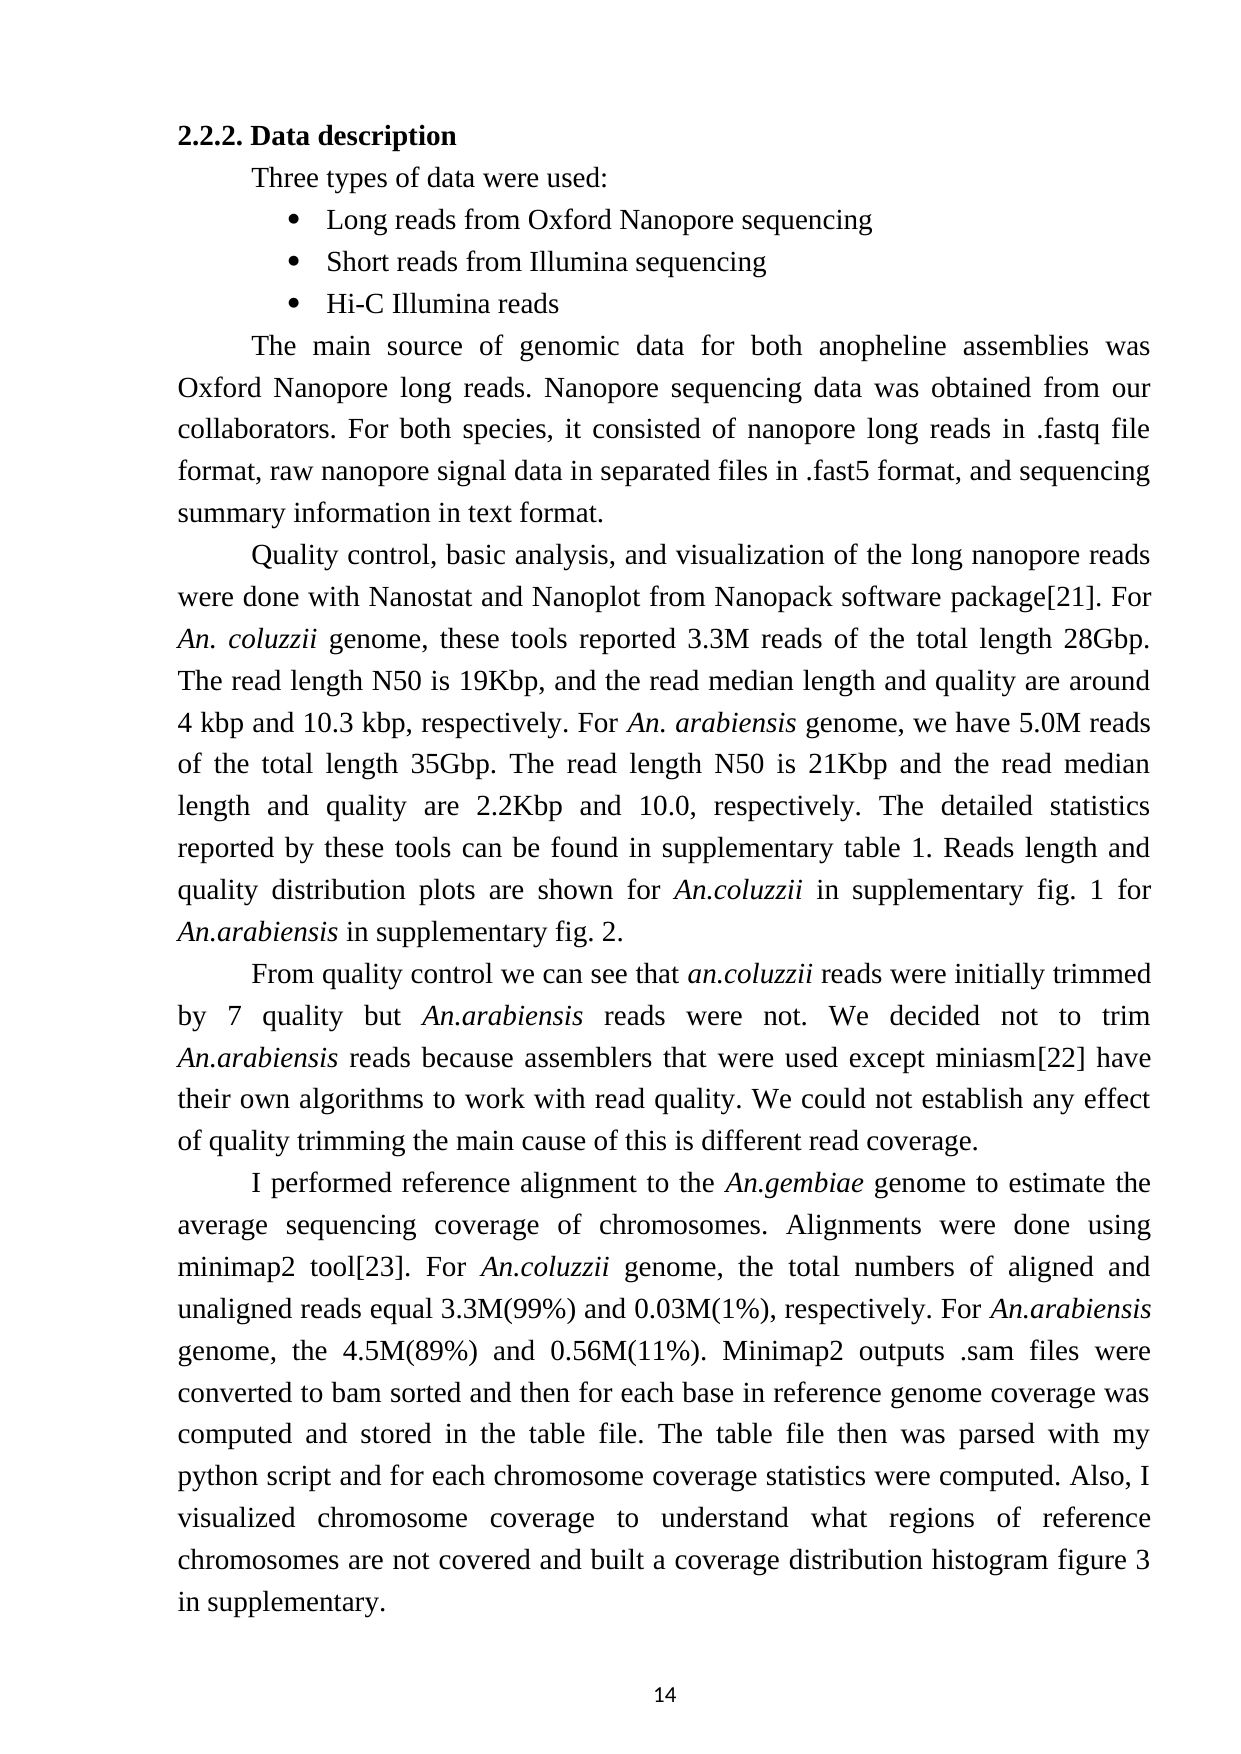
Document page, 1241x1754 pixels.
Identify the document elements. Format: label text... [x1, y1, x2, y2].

text Three types of data were used: [177, 160, 1152, 193]
text The main source of genomic data for both anopheline assemblies was Oxford Nanopore long reads. Nanopore sequencing data was obtained from our collaborators. For both species, it consisted of nanopore long reads in .fastq file format, raw nanopore signal data in separated files in .fast5 format, and sequencing summary information in text format. [177, 328, 1152, 529]
text I performed reference alignment to the An.gembiae genome to estimate the average sequencing coverage of chromosomes. Alignments were done using minimap2 tool[23]. For An.coluzzii genome, the total numbers of aligned and unaligned reads equal 3.3M(99%) and 0.03M(1%), respectively. For An.arabiensis genome, the 4.5M(89%) and 0.56M(11%). Minimap2 outputs .sam files were converted to bam sorted and then for each base in reference genome coverage was computed and stored in the table file. The table file then was parsed with my python script and for each chromosome coverage statistics were computed. Also, I visualized chromosome coverage to understand what regions of reference chromosomes are not covered and built a coverage distribution histogram figure 3 in supplementary. [177, 1165, 1152, 1618]
list Hi-C Illumina reads [288, 286, 1152, 319]
list Long reads from Oxford Nanopore sequencing [288, 202, 1152, 236]
text Quality control, basic analysis, and visualization of the long nanopore reads were done with Nanostat and Nanoplot from Nanopack software package[21]. For An. coluzzii genome, these tools reported 3.3M reads of the total length 28Gbp. The read length N50 is 19Kbp, and the read median length and quality are around 4 kbp and 10.3 kbp, respectively. For An. arabiensis genome, we have 5.0M reads of the total length 35Gbp. The read length N50 is 21Kbp and the read median length and quality are 2.2Kbp and 10.0, respectively. The detailed statistics reported by these tools can be found in supplementary table 1. Reads length and quality distribution plots are shown for An.coluzzii in supplementary fig. 1 for An.arabiensis in supplementary fig. 2. [177, 537, 1152, 948]
text From quality control we can see that an.coluzzii reads were initially trimmed by 7 quality but An.arabiensis reads were not. We decided not to trim An.arabiensis reads because assemblers that were used except miniasm[22] have their own algorithms to work with read quality. We could not establish any effect of quality trimming the main cause of this is different read coverage. [177, 956, 1152, 1157]
list Short reads from Illumina sequencing [288, 244, 1152, 277]
text Data description [177, 118, 1152, 152]
